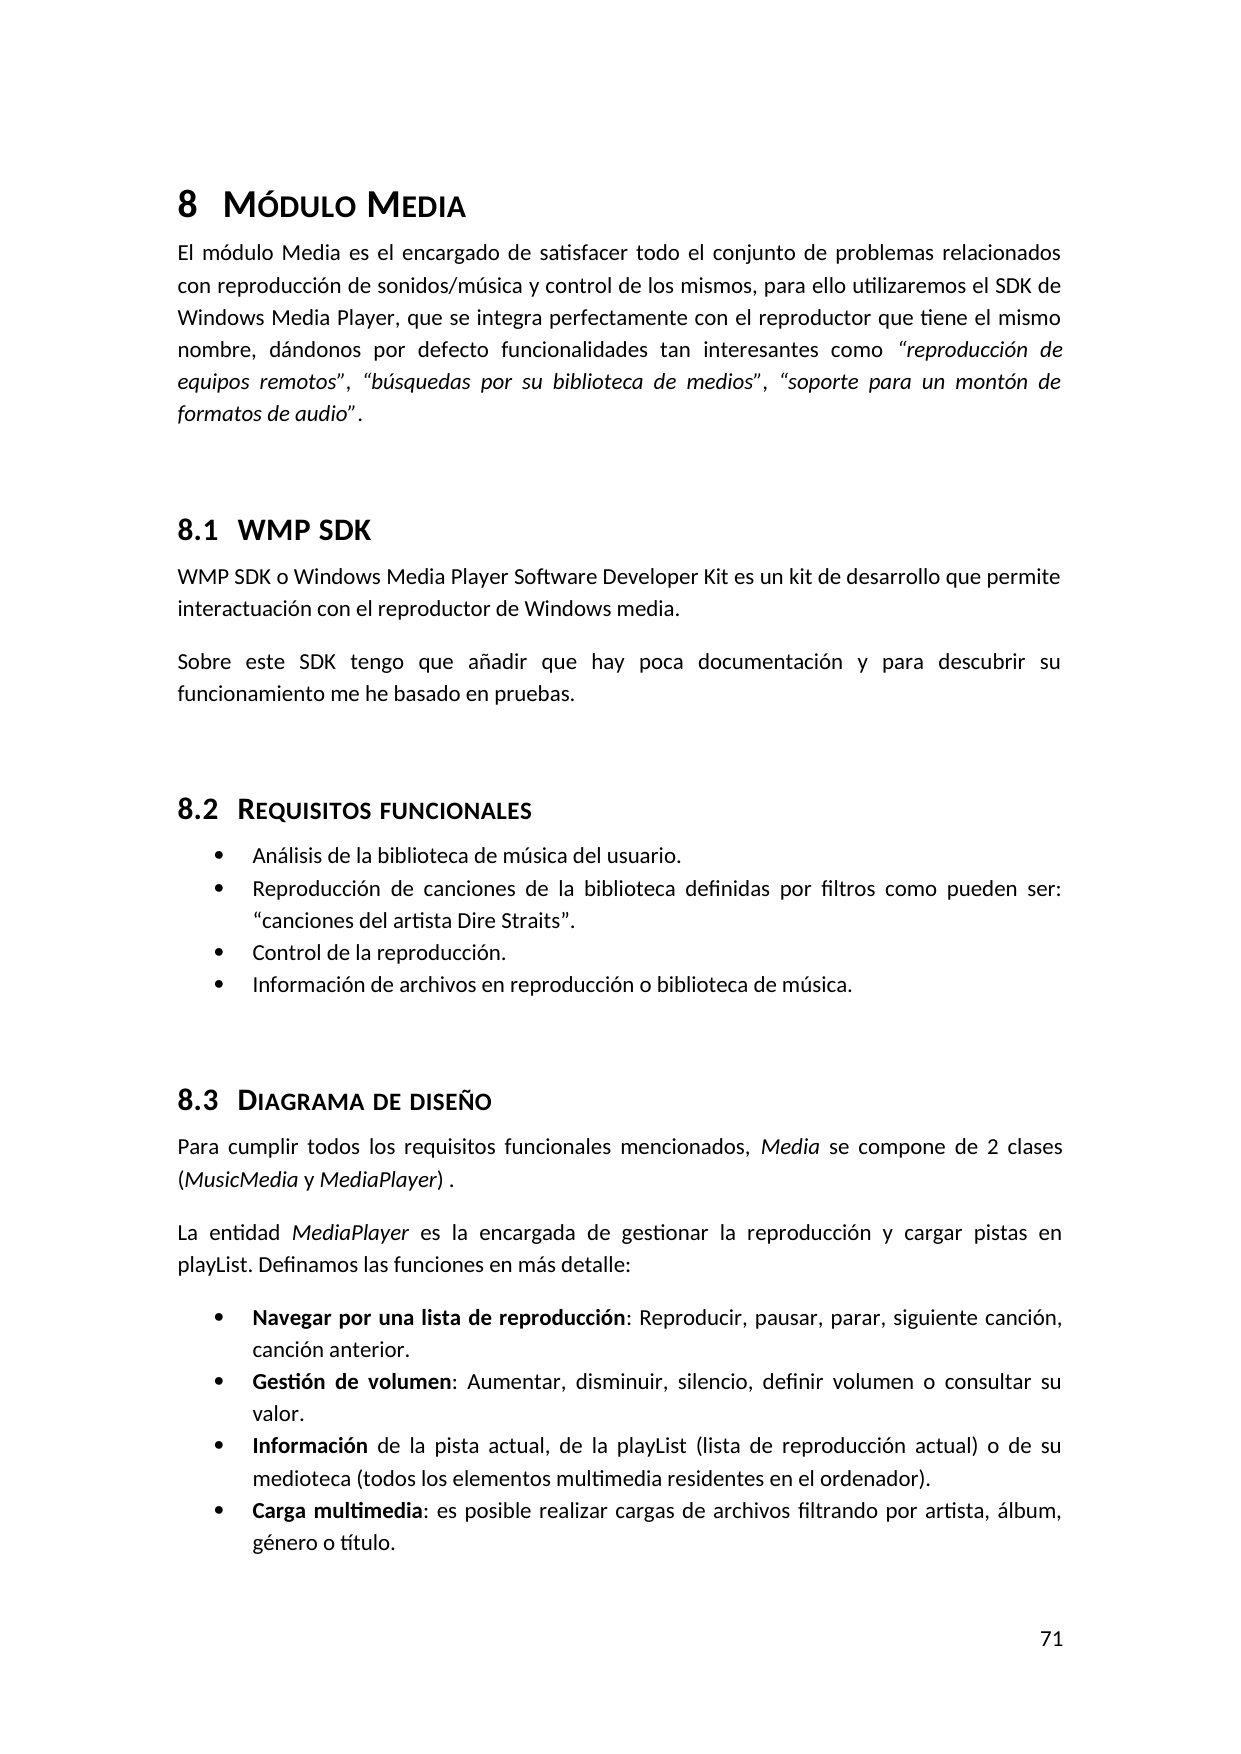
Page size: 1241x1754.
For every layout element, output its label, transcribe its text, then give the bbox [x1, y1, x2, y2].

list Control de la reproducción. [215, 938, 1063, 966]
text El módulo Media es el encargado de satisfacer todo el conjunto de problemas relacionados con reproducción de sonidos/música y control de los mismos, para ello utilizaremos el SDK de Windows Media Player, que se integra perfectamente con el reproductor que tiene el mismo nombre, dándonos por defecto funcionalidades tan interesantes como “reproducción de equipos remotos”, “búsquedas por su biblioteca de medios”, “soporte para un montón de formatos de audio”. [177, 238, 1063, 427]
subtitle Requisitos funcionales [177, 789, 1063, 827]
list Carga multimedia: es posible realizar cargas de archivos filtrando por artista, álbum, género o título. [215, 1496, 1063, 1556]
subtitle WMP SDK [177, 510, 1063, 548]
subtitle Módulo Media [177, 179, 1063, 227]
list Análisis de la biblioteca de música del usuario. [215, 841, 1063, 869]
list Navegar por una lista de reproducción: Reproducir, pausar, parar, siguiente canción, canción anterior. [215, 1303, 1063, 1363]
text Para cumplir todos los requisitos funcionales mencionados, Media se compone de 2 clases (MusicMedia y MediaPlayer) . [177, 1132, 1063, 1193]
list Gestión de volumen: Aumentar, disminuir, silencio, definir volumen o consultar su valor. [215, 1367, 1063, 1427]
text Sobre este SDK tengo que añadir que hay poca documentación y para descubrir su funcionamiento me he basado en pruebas. [177, 647, 1063, 707]
list Información de archivos en reproducción o biblioteca de música. [215, 970, 1063, 998]
text La entidad MediaPlayer es la encargada de gestionar la reproducción y cargar pistas en playList. Definamos las funciones en más detalle: [177, 1218, 1063, 1278]
subtitle Diagrama de diseño [177, 1080, 1063, 1118]
text WMP SDK o Windows Media Player Software Developer Kit es un kit de desarrollo que permite interactuación con el reproductor de Windows media. [177, 562, 1063, 622]
list Información de la pista actual, de la playList (lista de reproducción actual) o de su medioteca (todos los elementos multimedia residentes en el ordenador). [215, 1432, 1063, 1492]
list Reproducción de canciones de la biblioteca definidas por filtros como pueden ser: “canciones del artista Dire Straits”. [215, 874, 1063, 934]
